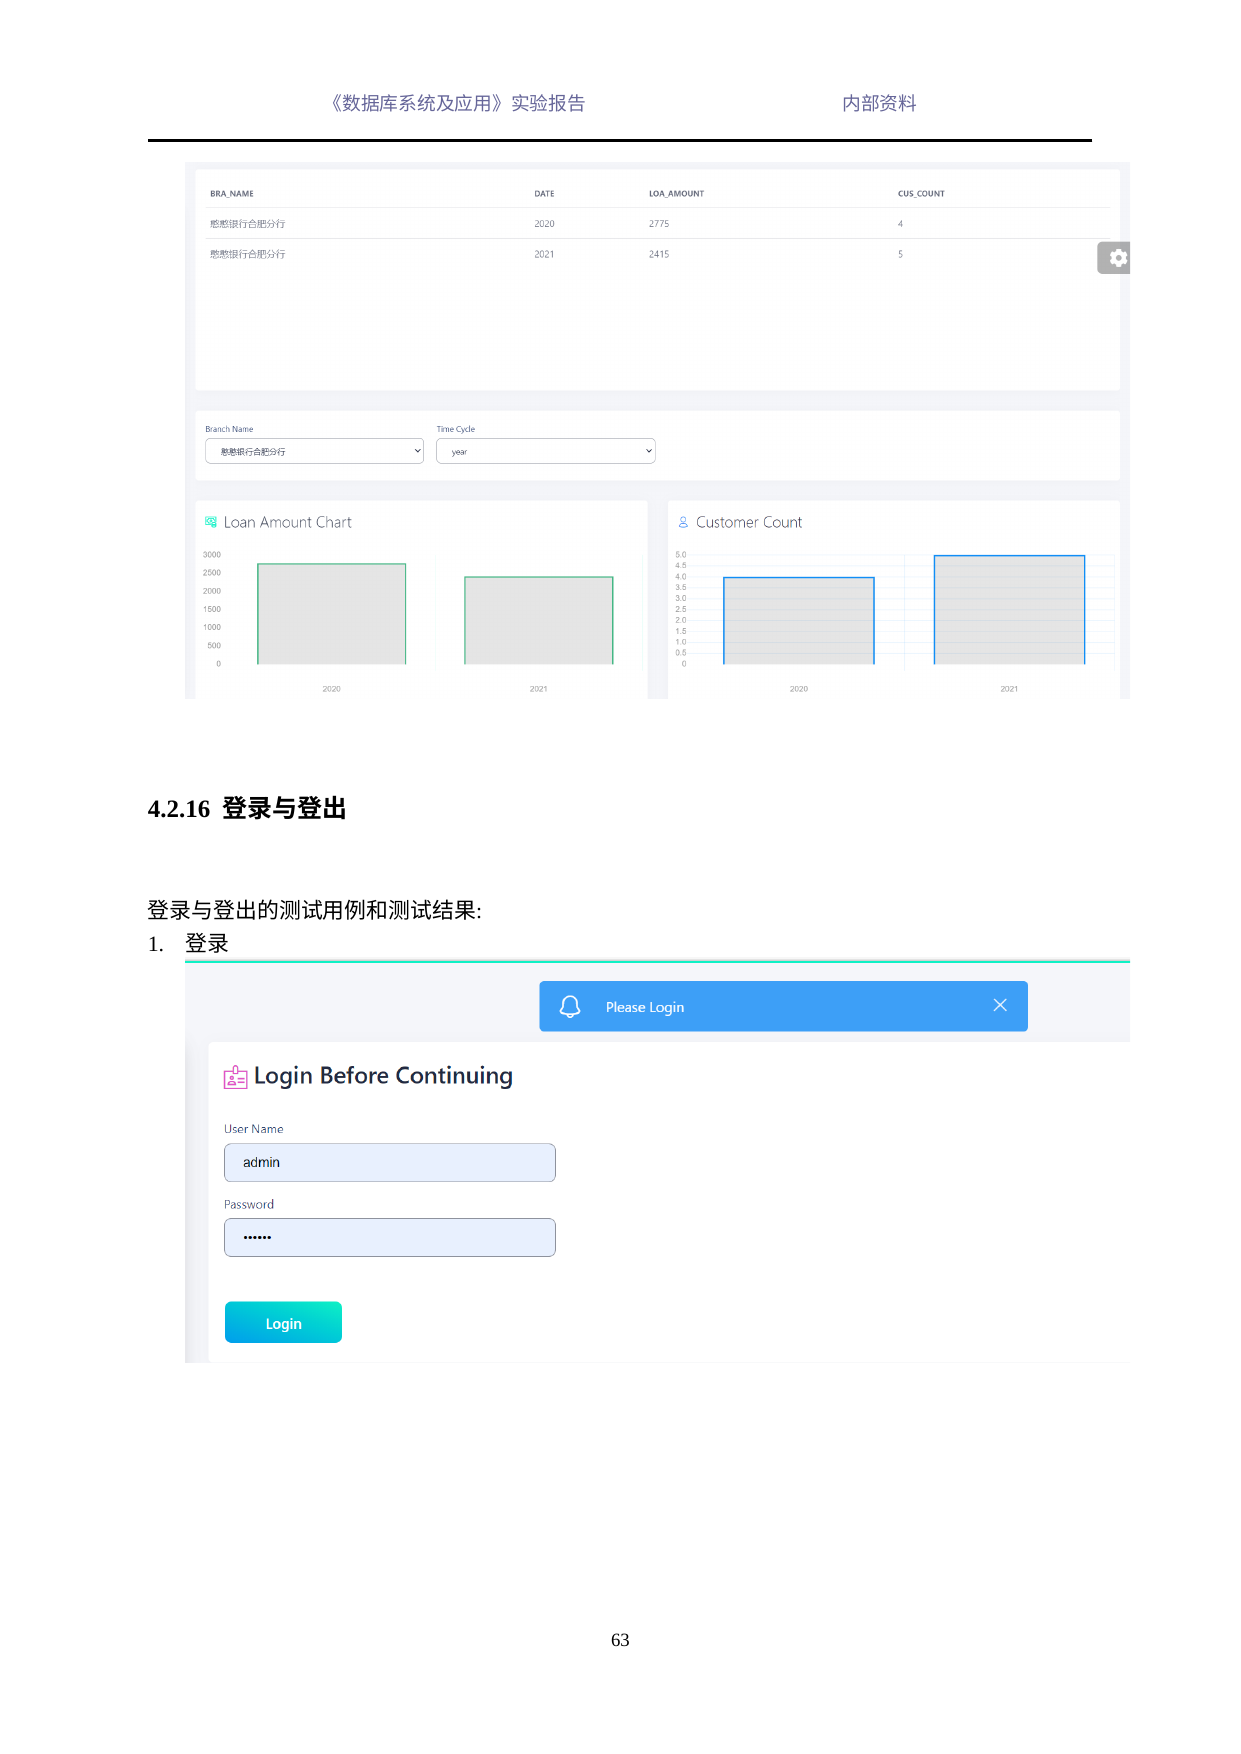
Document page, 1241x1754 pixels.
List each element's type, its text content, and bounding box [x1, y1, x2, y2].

text 登录与登出的测试用例和测试结果: [148, 893, 1092, 925]
picture [185, 957, 1130, 1363]
subtitle 登录与登出 [148, 774, 1092, 839]
picture [185, 162, 1130, 699]
list 登录 [148, 925, 1092, 958]
